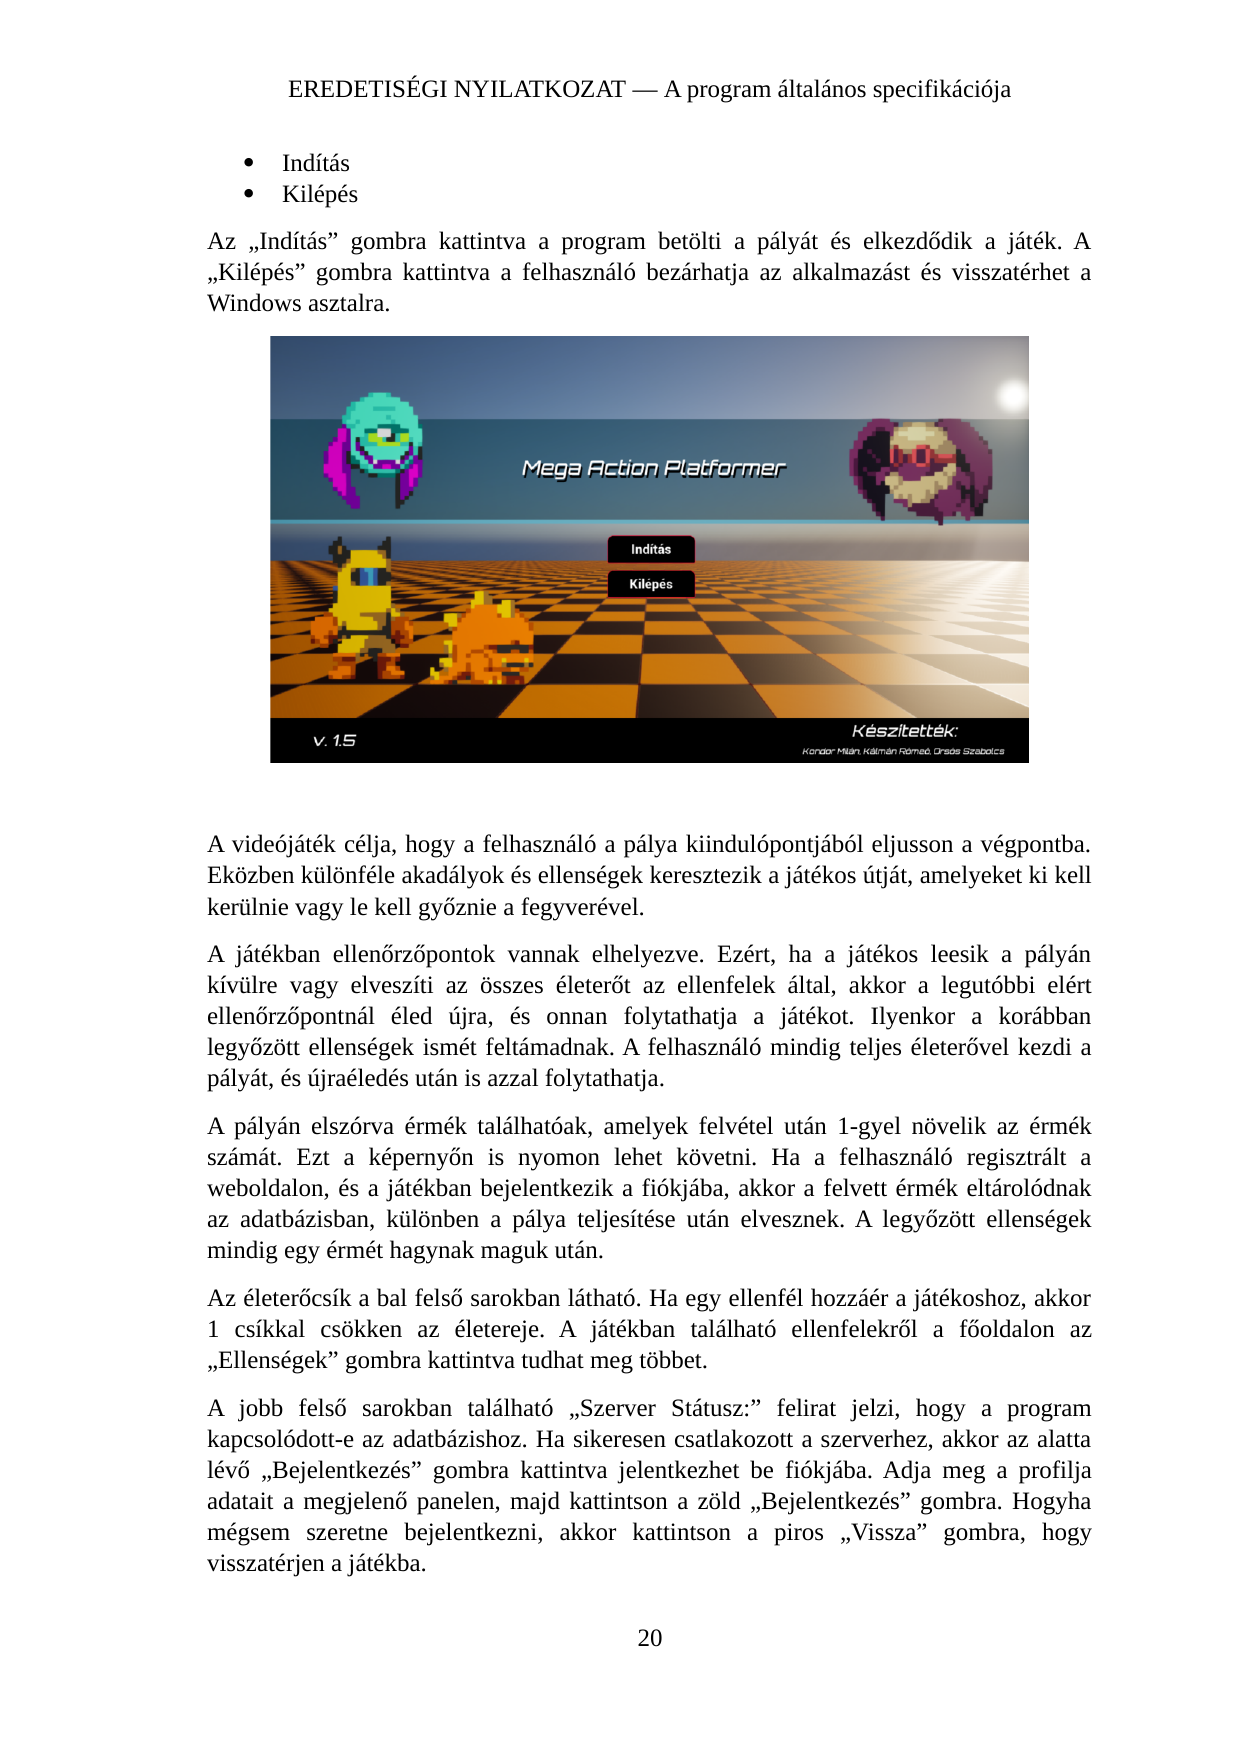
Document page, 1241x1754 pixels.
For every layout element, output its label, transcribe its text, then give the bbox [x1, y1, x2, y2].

list Indítás [244, 148, 1092, 176]
text Az életerőcsík a bal felső sarokban látható. Ha egy ellenfél hozzáér a játékoshoz, akkor 1 csíkkal csökken az életereje. A játékban található ellenfelekről a főoldalon az „Ellenségek” gombra kattintva tudhat meg többet. [207, 1283, 1092, 1374]
picture [270, 336, 1029, 763]
text A pályán elszórva érmék találhatóak, amelyek felvétel után 1-gyel növelik az érmék számát. Ezt a képernyőn is nyomon lehet követni. Ha a felhasználó regisztrált a weboldalon, és a játékban bejelentkezik a fiókjába, akkor a felvett érmék eltárolódnak az adatbázisban, különben a pálya teljesítése után elvesznek. A legyőzött ellenségek mindig egy érmét hagynak maguk után. [207, 1111, 1092, 1264]
text A videójáték célja, hogy a felhasználó a pálya kiindulópontjából eljusson a végpontba. Eközben különféle akadályok és ellenségek keresztezik a játékos útját, amelyeket ki kell kerülnie vagy le kell győznie a fegyverével. [207, 829, 1092, 920]
text Az „Indítás” gombra kattintva a program betölti a pályát és elkezdődik a játék. A „Kilépés” gombra kattintva a felhasználó bezárhatja az alkalmazást és visszatérhet a Windows asztalra. [207, 226, 1092, 317]
list Kilépés [244, 179, 1092, 207]
text A jobb felső sarokban található „Szerver Státusz:” felirat jelzi, hogy a program kapcsolódott-e az adatbázishoz. Ha sikeresen csatlakozott a szerverhez, akkor az alatta lévő „Bejelentkezés” gombra kattintva jelentkezhet be fiókjába. Adja meg a profilja adatait a megjelenő panelen, majd kattintson a zöld „Bejelentkezés” gombra. Hogyha mégsem szeretne bejelentkezni, akkor kattintson a piros „Vissza” gombra, hogy visszatérjen a játékba. [207, 1393, 1092, 1577]
text A játékban ellenőrzőpontok vannak elhelyezve. Ezért, ha a játékos leesik a pályán kívülre vagy elveszíti az összes életerőt az ellenfelek által, akkor a legutóbbi elért ellenőrzőpontnál éled újra, és onnan folytathatja a játékot. Ilyenkor a korábban legyőzött ellenségek ismét feltámadnak. A felhasználó mindig teljes életerővel kezdi a pályát, és újraéledés után is azzal folytathatja. [207, 939, 1092, 1092]
